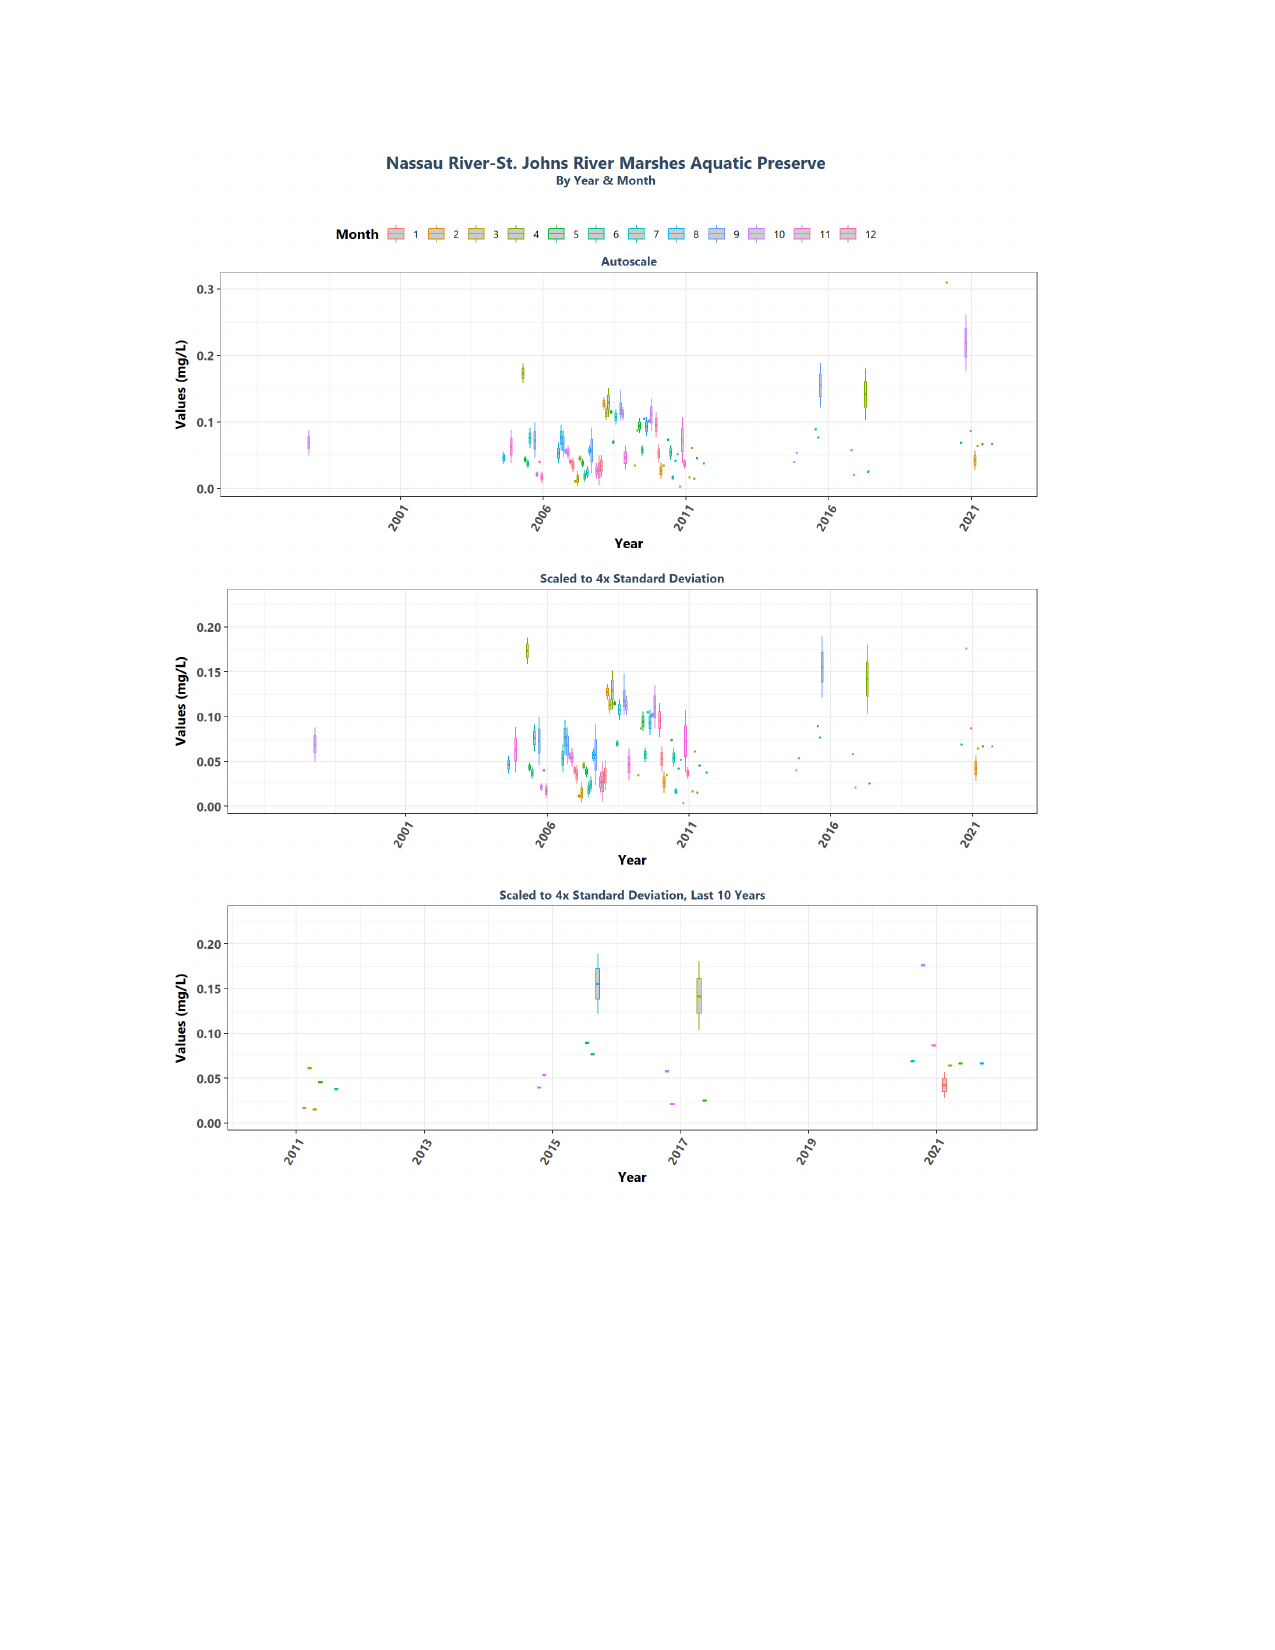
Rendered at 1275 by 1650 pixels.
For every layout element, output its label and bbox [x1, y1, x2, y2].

picture [168, 150, 1044, 1200]
